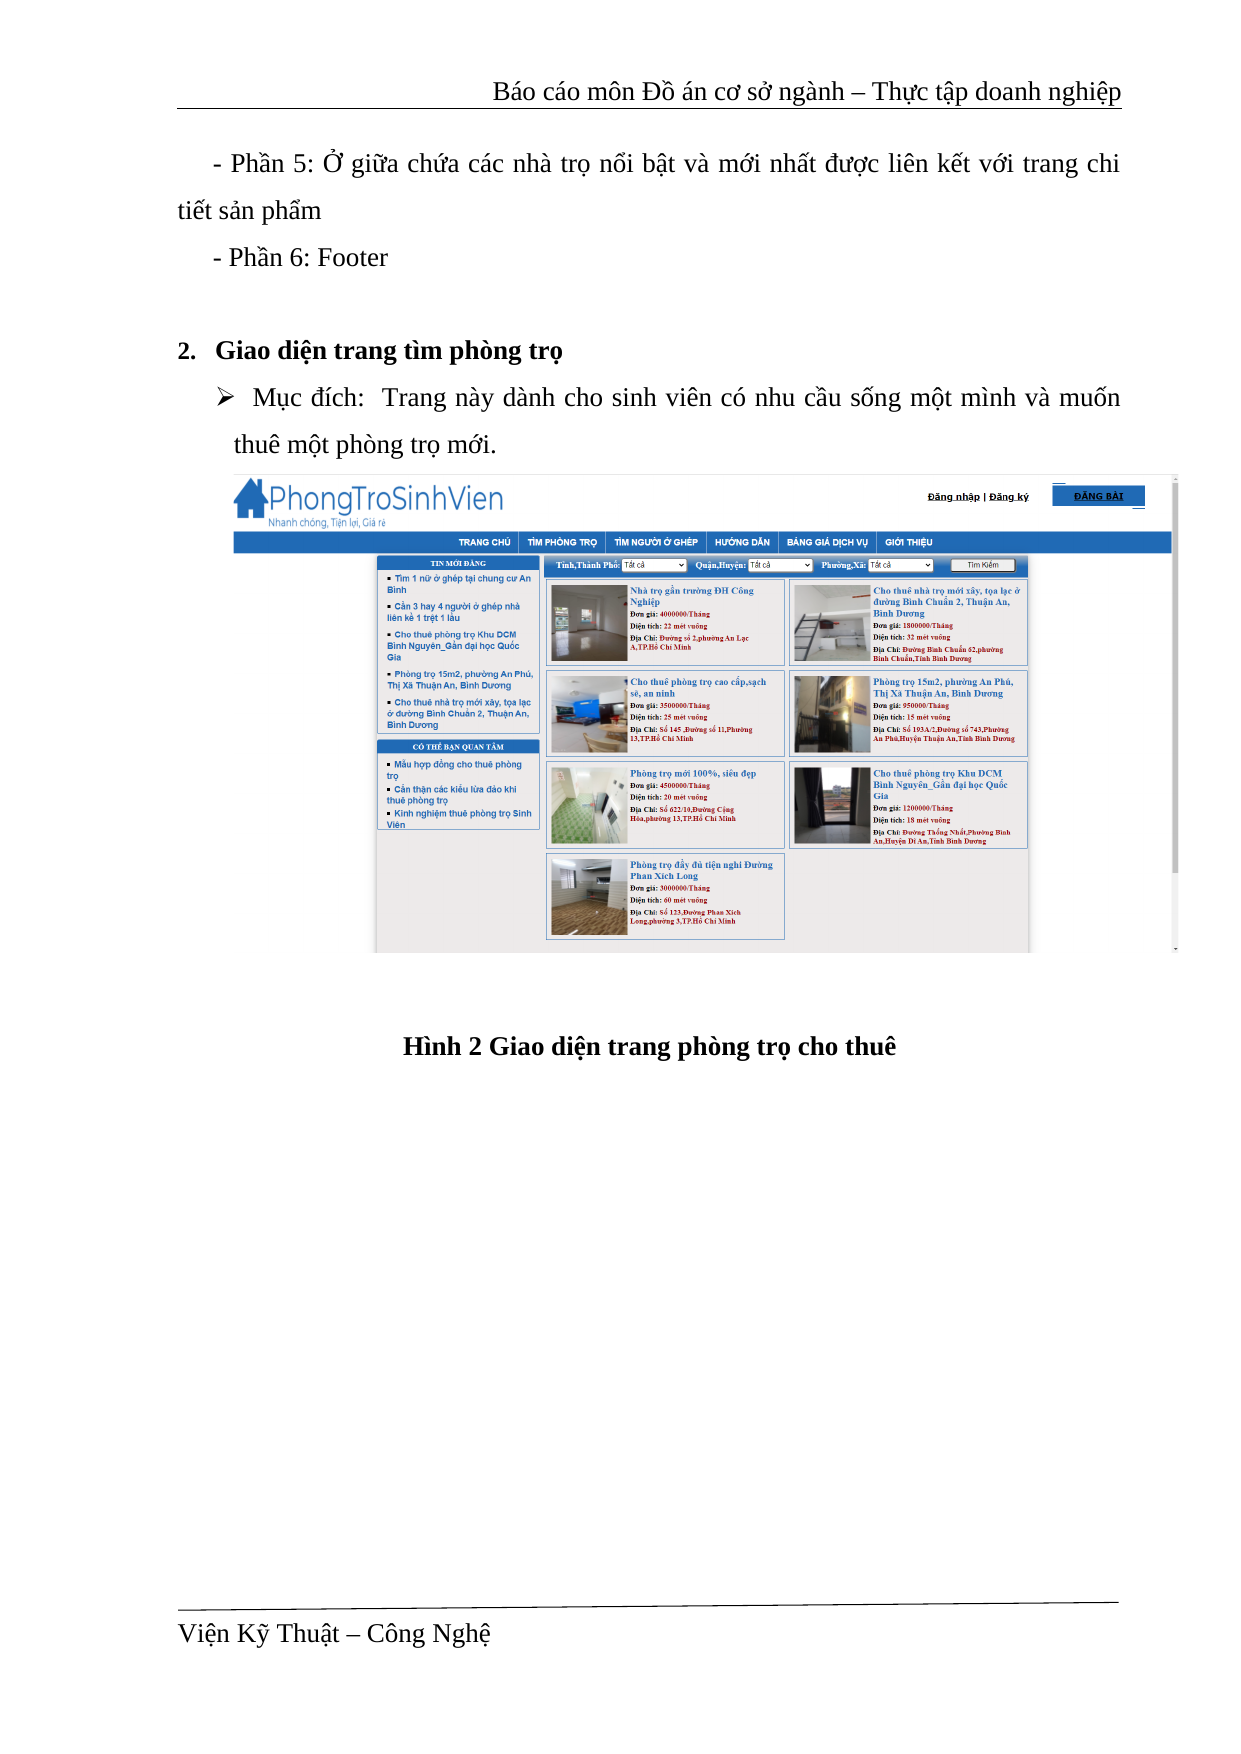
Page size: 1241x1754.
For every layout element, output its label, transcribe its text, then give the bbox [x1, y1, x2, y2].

list Mục đích: Trang này dành cho sinh viên có nhu cầu sống một mình và muốn thuê một phòng trọ mới. [215, 381, 1122, 459]
text - Phần 6: Footer [177, 241, 1122, 272]
text Hình 2 Giao diện trang phòng trọ cho thuê [177, 1030, 1122, 1061]
subtitle Giao diện trang tìm phòng trọ [177, 334, 1122, 365]
picture [233, 474, 1179, 953]
text - Phần 5: Ở giữa chứa các nhà trọ nổi bật và mới nhất được liên kết với trang chi tiết sản phẩm [177, 148, 1122, 225]
